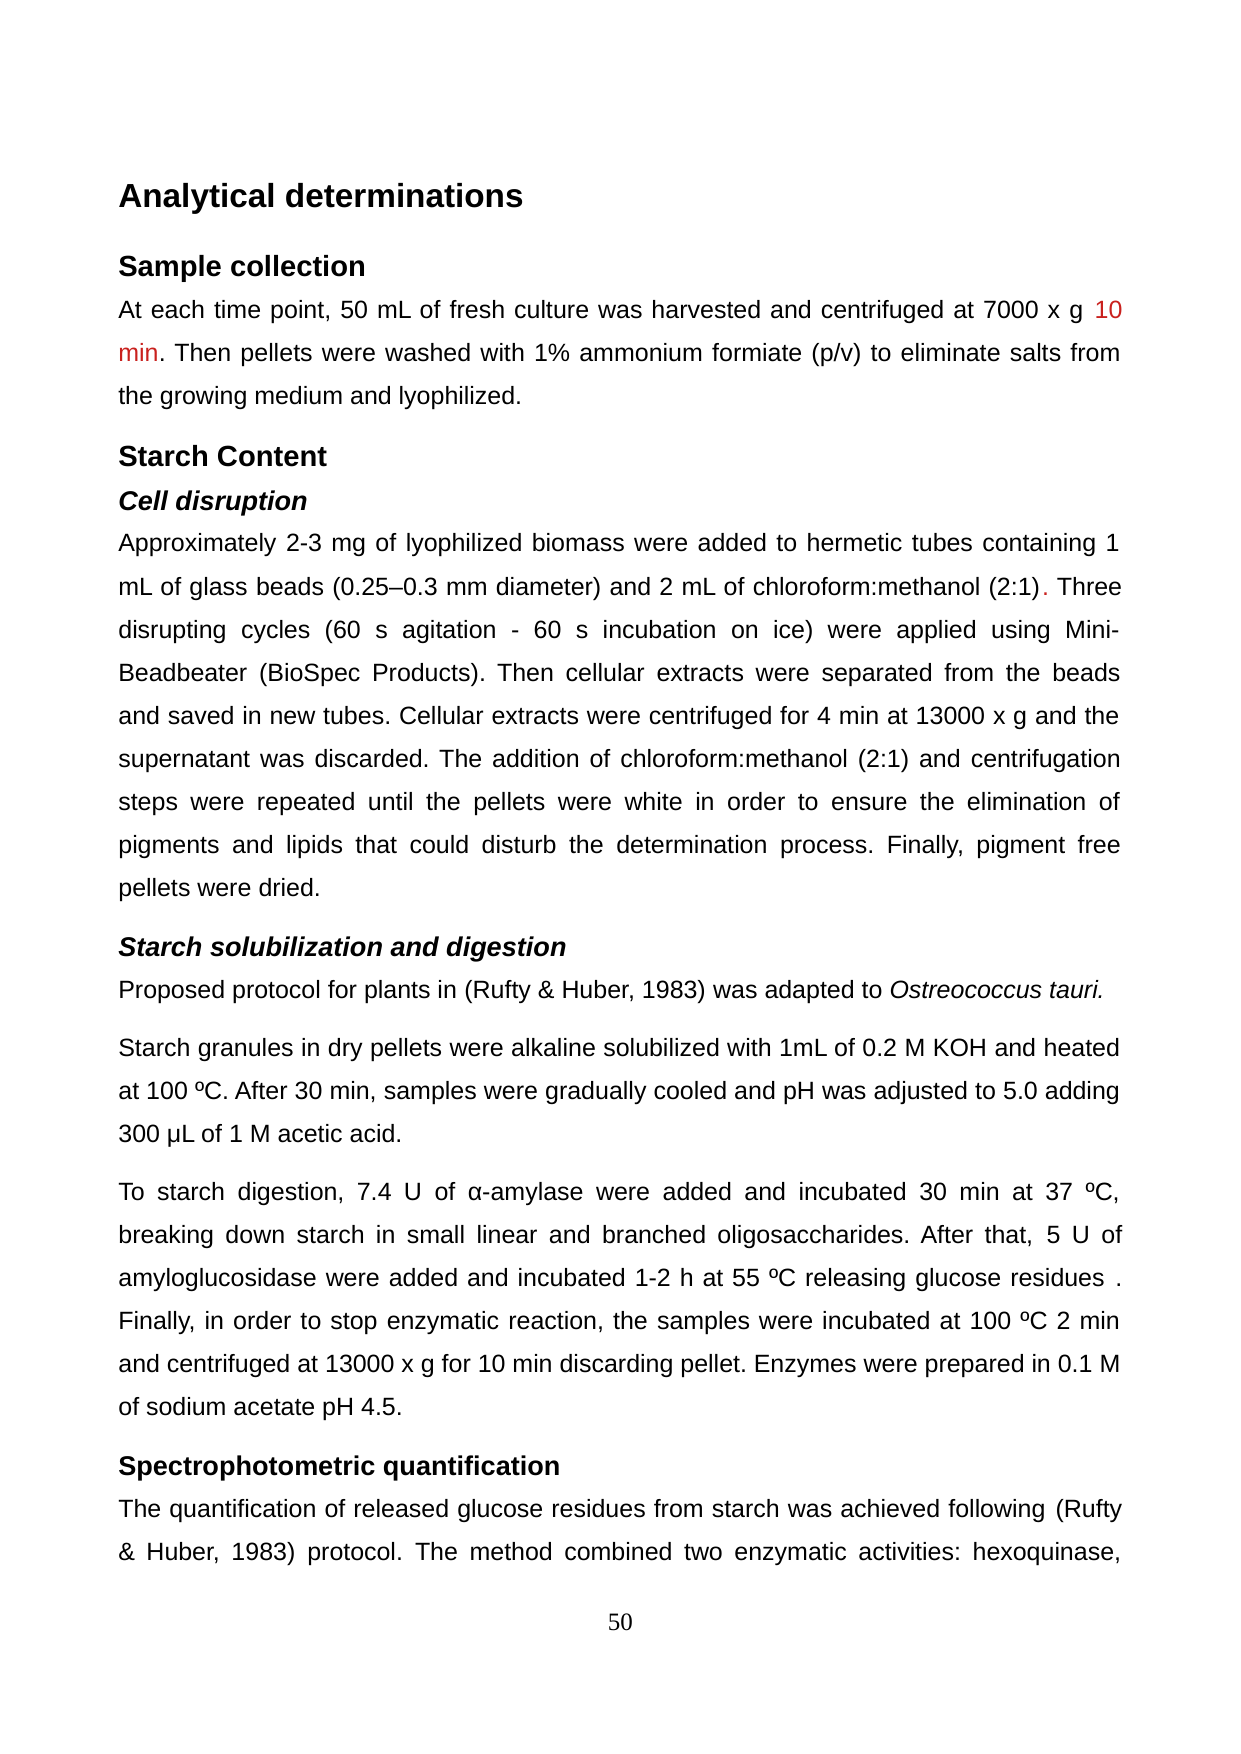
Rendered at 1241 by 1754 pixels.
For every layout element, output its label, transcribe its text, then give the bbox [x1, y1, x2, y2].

subtitle Sample collection [118, 248, 1122, 282]
subtitle Cell disruption [118, 484, 1122, 516]
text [118, 1493, 1122, 1565]
subtitle Analytical determinations [118, 176, 1122, 215]
text Approximately 2-3 mg of lyophilized biomass were added to hermetic tubes containing 1 mL of glass beads (0.25–0.3 mm diameter) and 2 mL of chloroform:methanol (2:1). Three disrupting cycles (60 s agitation - 60 s incubation on ice) were applied using Mini-Beadbeater (BioSpec Products). Then cellular extracts were separated from the beads and saved in new tubes. Cellular extracts were centrifuged for 4 min at 13000 x g and the supernatant was discarded. The addition of chloroform:methanol (2:1) and centrifugation steps were repeated until the pellets were white in order to ensure the elimination of pigments and lipids that could disturb the determination process. Finally, pigment free pellets were dried. [118, 528, 1122, 902]
subtitle Spectrophotometric quantification [118, 1450, 1122, 1481]
text Starch granules in dry pellets were alkaline solubilized with 1mL of 0.2 M KOH and heated at 100 ºC. After 30 min, samples were gradually cooled and pH was adjusted to 5.0 adding 300 μL of 1 M acetic acid. [118, 1032, 1122, 1147]
text At each time point, 50 mL of fresh culture was harvested and centrifuged at 7000 x g 10 min. Then pellets were washed with 1% ammonium formiate (p/v) to eliminate salts from the growing medium and lyophilized. [118, 294, 1122, 409]
subtitle Starch solubilization and digestion [118, 931, 1122, 962]
text Proposed protocol for plants in (Rufty & Huber, 1983)⁠ was adapted to Ostreococcus tauri. [118, 975, 1122, 1003]
subtitle Starch Content [118, 438, 1122, 472]
text To starch digestion, 7.4 U of α-amylase were added and incubated 30 min at 37 ºC, breaking down starch in small linear and branched oligosaccharides. After that, 5 U of amyloglucosidase were added and incubated 1-2 h at 55 ºC releasing glucose residues . Finally, in order to stop enzymatic reaction, the samples were incubated at 100 ºC 2 min and centrifuged at 13000 x g for 10 min discarding pellet. Enzymes were prepared in 0.1 M of sodium acetate pH 4.5. [118, 1176, 1122, 1421]
